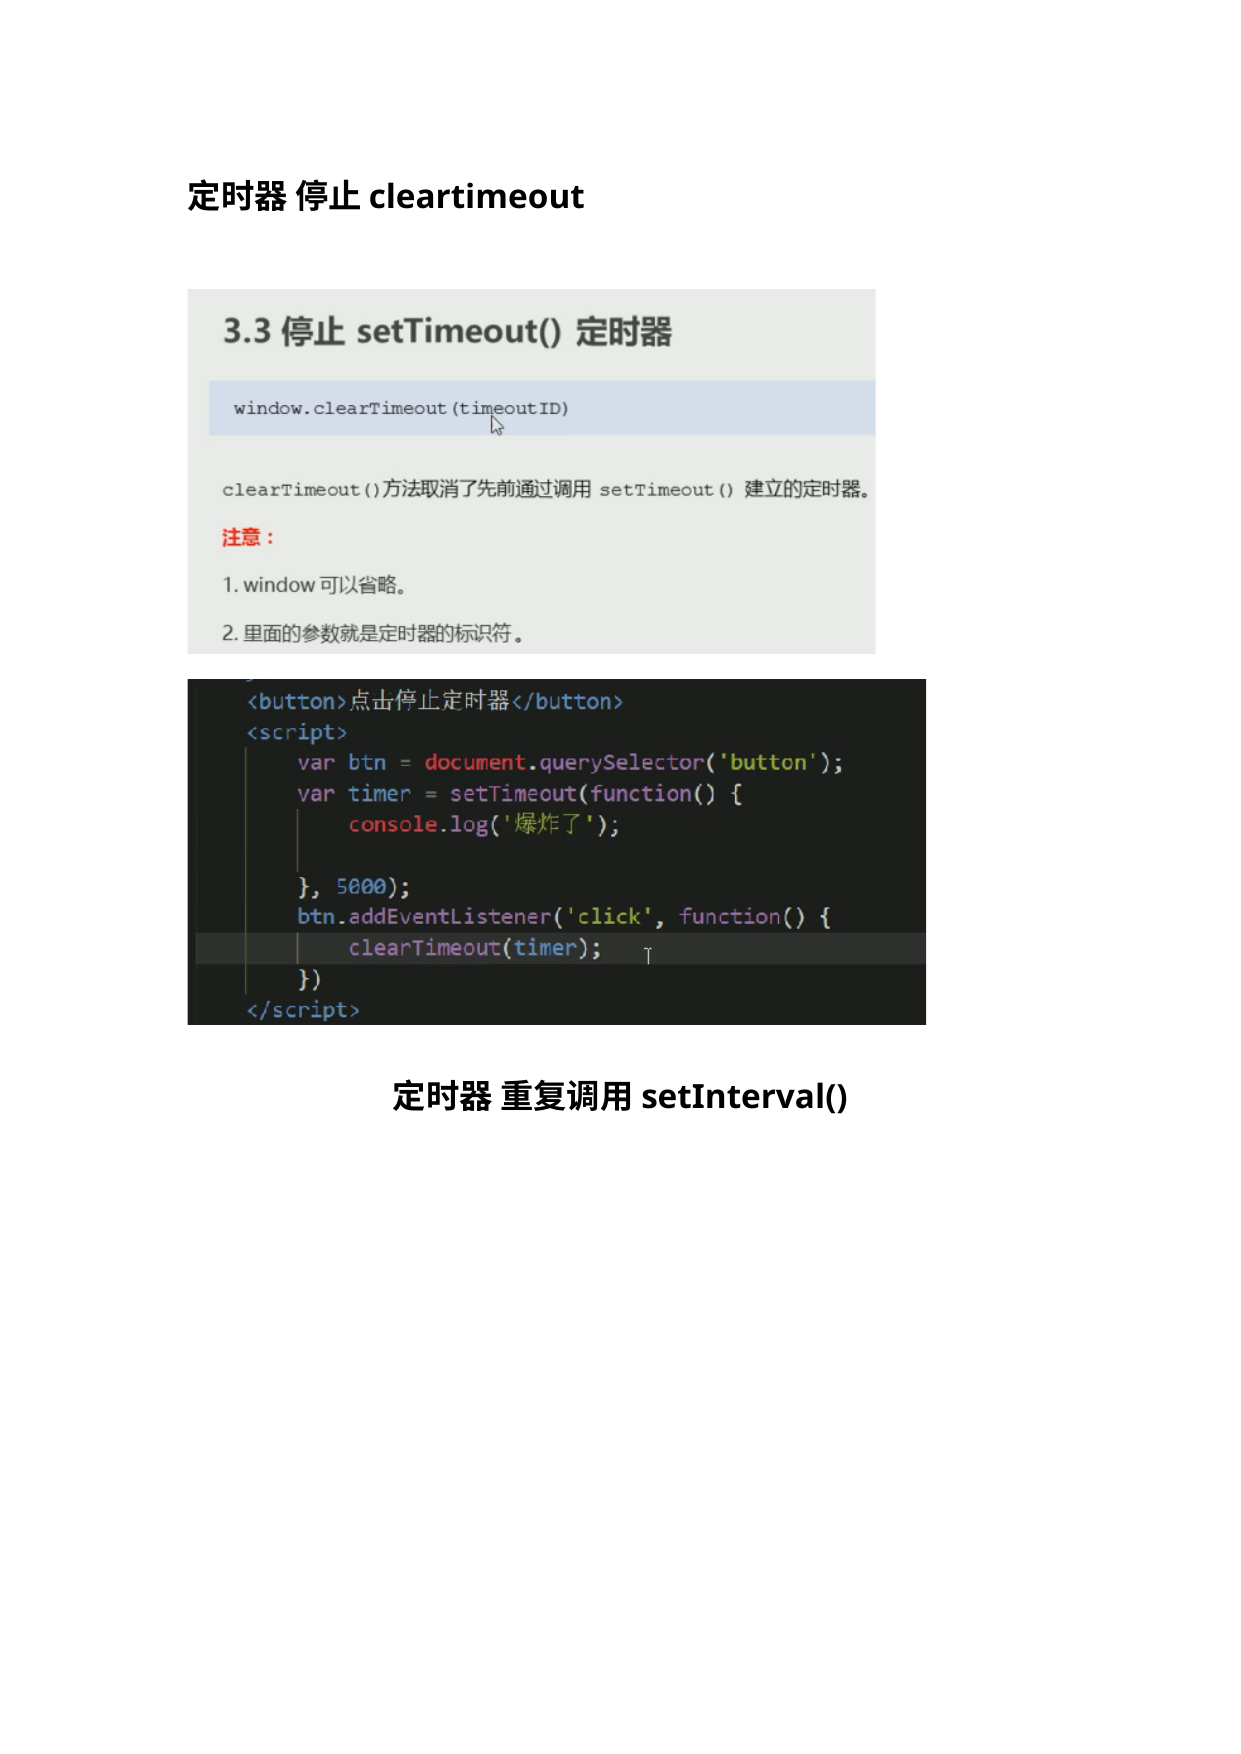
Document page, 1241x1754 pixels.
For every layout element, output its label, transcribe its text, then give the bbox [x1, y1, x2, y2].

picture [187, 679, 927, 1025]
subtitle 定时器 重复调用 setInterval() [187, 1062, 1053, 1127]
subtitle 定时器 停止cleartimeout [187, 162, 1053, 227]
picture [187, 289, 876, 654]
